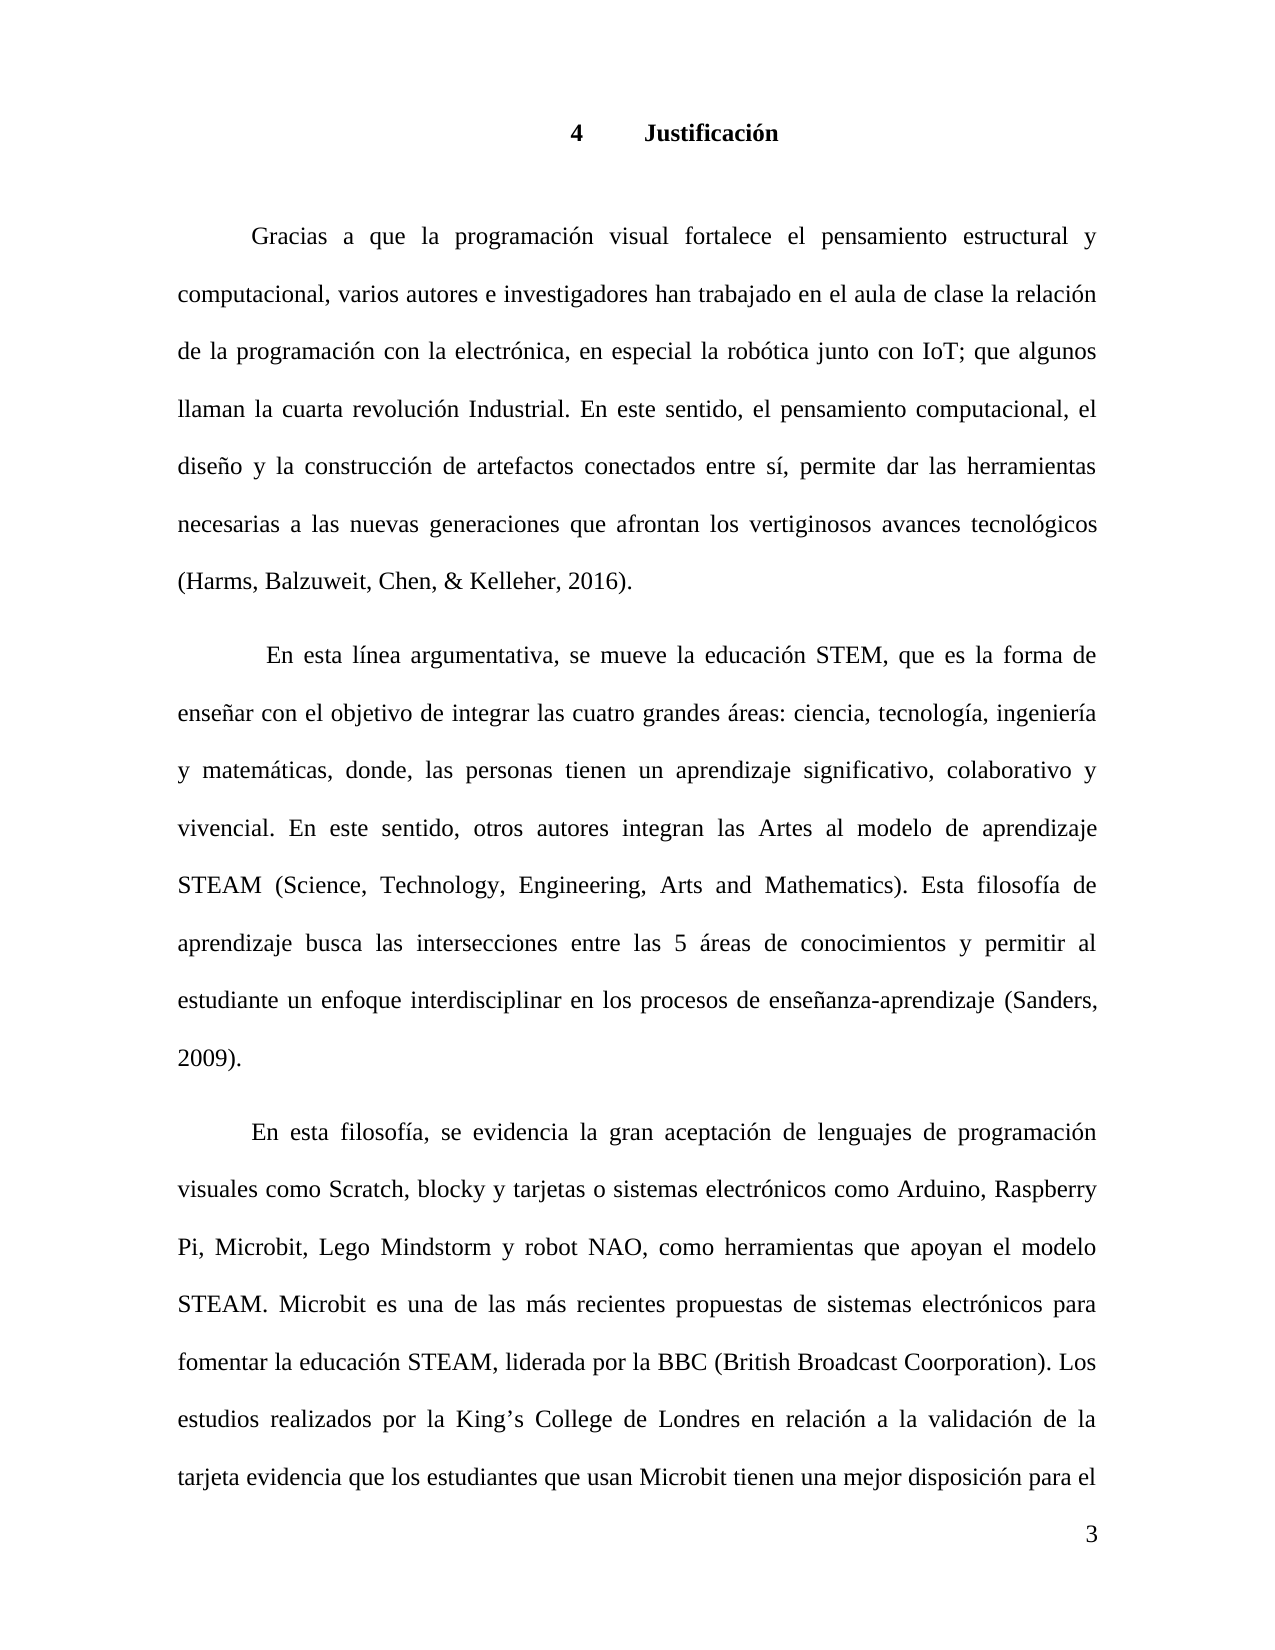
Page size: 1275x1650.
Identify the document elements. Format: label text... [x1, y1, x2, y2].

text Gracias a que la programación visual fortalece el pensamiento estructural y computacional, varios autores e investigadores han trabajado en el aula de clase la relación de la programación con la electrónica, en especial la robótica junto con IoT; que algunos llaman la cuarta revolución Industrial. En este sentido, el pensamiento computacional, el diseño y la construcción de artefactos conectados entre sí, permite dar las herramientas necesarias a las nuevas generaciones que afrontan los vertiginosos avances tecnológicos. [177, 221, 1098, 595]
text En esta línea argumentativa, se mueve la educación STEM, que es la forma de enseñar con el objetivo de integrar las cuatro grandes áreas: ciencia, tecnología, ingeniería y matemáticas, donde, las personas tienen un aprendizaje significativo, colaborativo y vivencial. En este sentido, otros autores integran las Artes al modelo de aprendizaje STEAM (Science, Technology, Engineering, Arts and Mathematics). Esta filosofía de aprendizaje busca las intersecciones entre las 5 áreas de conocimientos y permitir al estudiante un enfoque interdisciplinar en los procesos de enseñanza-aprendizaje. [177, 640, 1098, 1072]
subtitle Justificación [177, 118, 1098, 147]
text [177, 1117, 1098, 1491]
